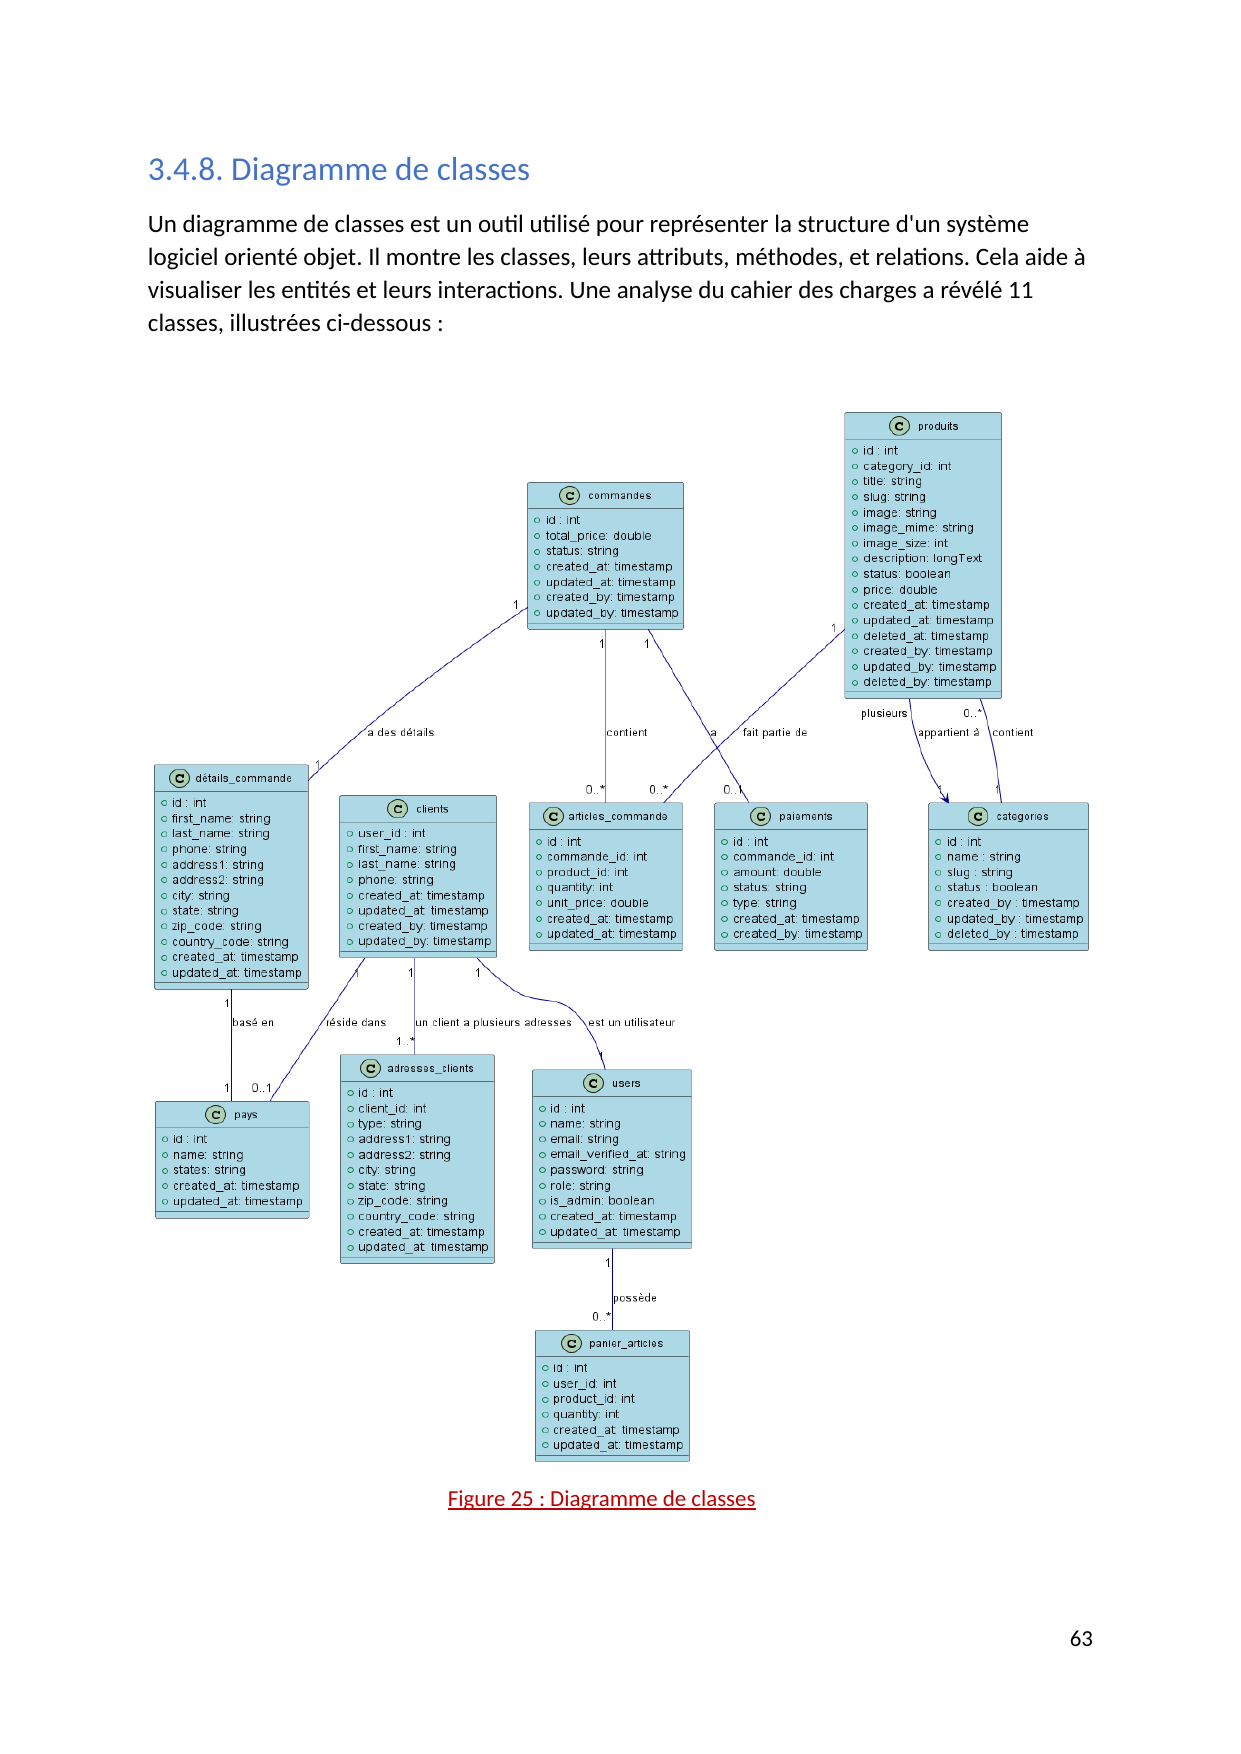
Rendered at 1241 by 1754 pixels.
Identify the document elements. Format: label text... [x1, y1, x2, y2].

text Figure 25 : Diagramme de classes [373, 1484, 1093, 1512]
text Un diagramme de classes est un outil utilisé pour représenter la structure d'un système logiciel orienté objet. Il montre les classes, leurs attributs, méthodes, et relations. Cela aide à visualiser les entités et leurs interactions. Une analyse du cahier des charges a révélé 11 classes, illustrées ci-dessous : [148, 208, 1093, 337]
picture [147, 406, 1093, 1466]
text 3.4.8. Diagramme de classes [148, 148, 1093, 188]
